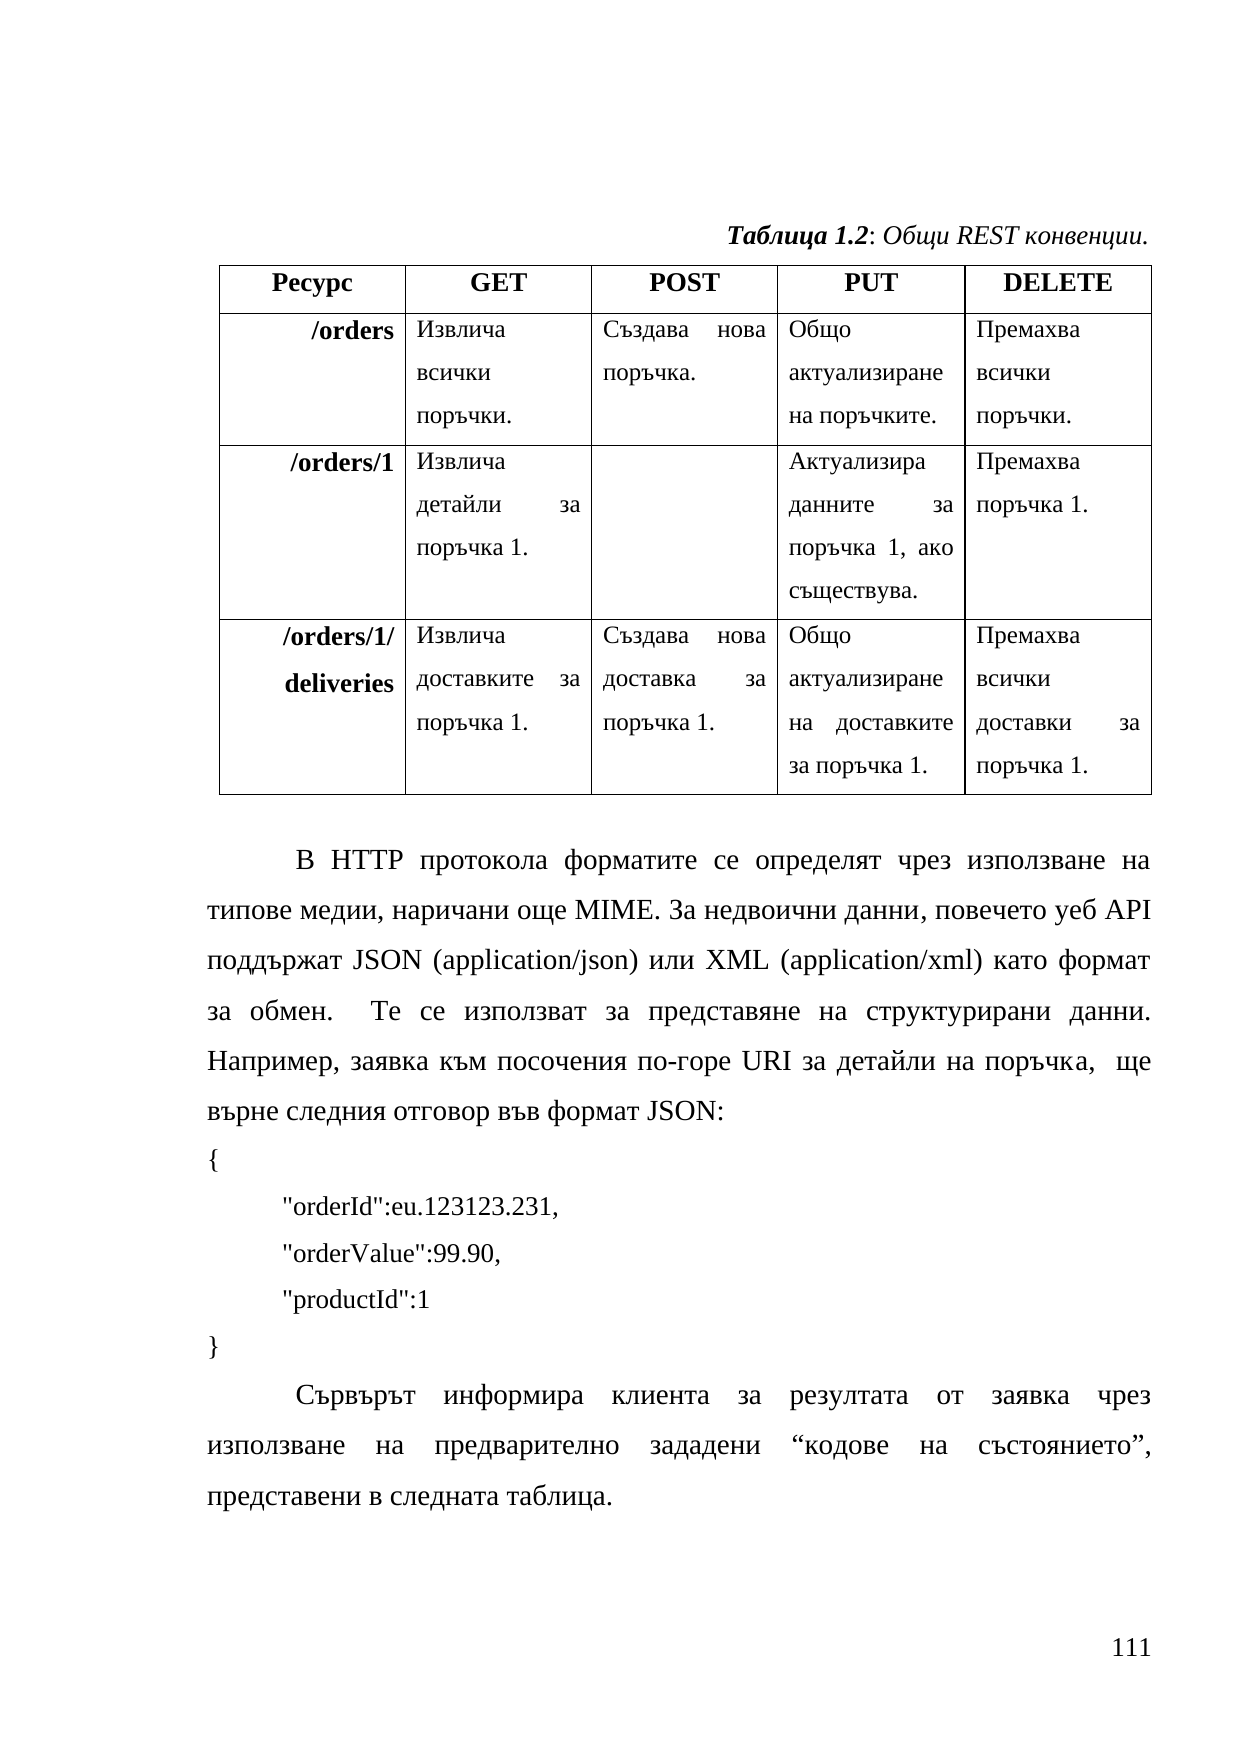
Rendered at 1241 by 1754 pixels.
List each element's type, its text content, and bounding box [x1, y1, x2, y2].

table_header DELETE [966, 266, 1151, 313]
table_cell Премахва всички доставки за поръчка 1. [966, 620, 1151, 794]
text "orderId":eu.123123.231, [207, 1190, 1152, 1221]
text Таблица 1.2: Общи REST конвенции. [207, 219, 1152, 250]
table_cell Създава нова поръчка. [592, 314, 777, 445]
table_cell /orders/1 [220, 446, 405, 619]
table_cell Премахва всички поръчки. [966, 314, 1151, 445]
table_cell Извлича всички поръчки. [406, 314, 591, 445]
table_cell Премахва поръчка 1. [966, 446, 1151, 619]
table_header POST [592, 266, 777, 313]
text "productId":1 [207, 1284, 1152, 1315]
table_cell Актуализира данните за поръчка 1, ако съществува. [778, 446, 964, 619]
text В HTTP протокола форматите се определят чрез използване на типове медии, наричани още MIME. За недвоични данни, повечето уеб API поддържат JSON (application/json) или XML (application/xml) като формат за обмен. Те се използват за представяне на структурирани данни. Например, заявка към посочения по-горе URI за детайли на поръчкa, ще върне следния отговор във формат JSON: [207, 842, 1152, 1127]
table_cell [592, 446, 777, 619]
table_cell Общо актуализиране на доставките за поръчка 1. [778, 620, 964, 794]
table_cell /orders [220, 314, 405, 445]
table_cell Извлича доставките за поръчка 1. [406, 620, 591, 794]
table_cell Създава нова доставка за поръчка 1. [592, 620, 777, 794]
table_header PUT [778, 266, 964, 313]
table_cell Общо актуализиране на поръчките. [778, 314, 964, 445]
table_header GET [406, 266, 591, 313]
text } [207, 1330, 1152, 1361]
text Сървърът информира клиента за резултата от заявка чрез използване на предварително зададени “кодове на състоянието”, представени в следната таблица. [207, 1377, 1152, 1511]
table_header Ресурс [220, 266, 405, 313]
table_cell Извлича детайли за поръчка 1. [406, 446, 591, 619]
text "orderValue":99.90, [207, 1237, 1152, 1268]
table_cell /orders/1/ deliveries [220, 620, 405, 794]
text { [207, 1144, 1152, 1175]
